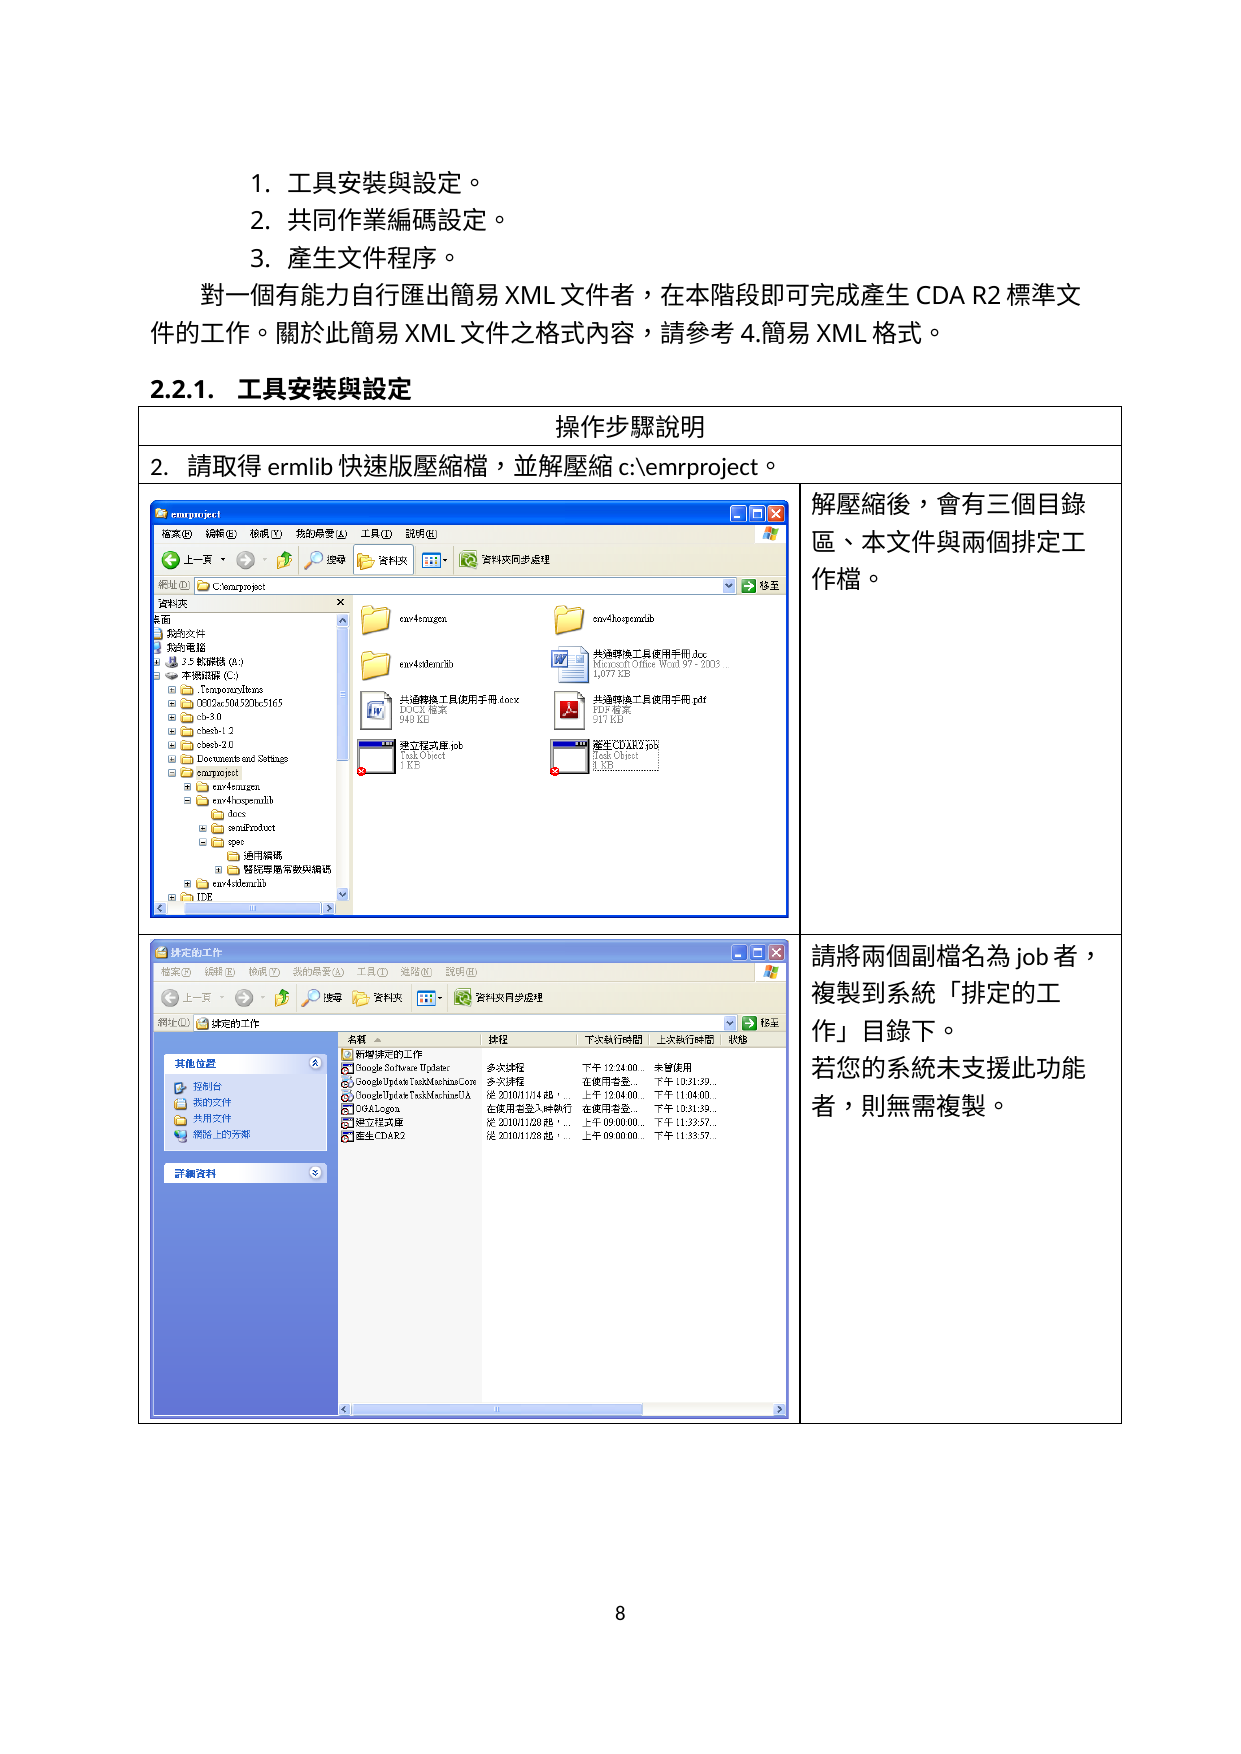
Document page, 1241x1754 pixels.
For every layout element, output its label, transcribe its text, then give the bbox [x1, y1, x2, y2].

text 對一個有能力自行匯出簡易XML文件者，在本階段即可完成產生CDA R2標準文件的工作。關於此簡易XML文件之格式內容，請參考4.簡易XML格式。 [150, 275, 1090, 350]
table_cell 請將兩個副檔名為job者，複製到系統「排定的工作」目錄下。 若您的系統未支援此功能者，則無需複製。 [801, 935, 1121, 1423]
table_cell 請取得ermlib快速版壓縮檔，並解壓縮c:\emrproject。 [139, 446, 1121, 483]
list 工具安裝與設定。 [250, 162, 1090, 200]
table_cell [139, 935, 799, 1423]
picture [150, 500, 789, 918]
list 產生文件程序。 [250, 237, 1090, 275]
picture [150, 939, 789, 1419]
table_cell [139, 484, 799, 934]
subtitle 工具安裝與設定 [150, 369, 1090, 406]
table_header 操作步驟說明 [139, 407, 1121, 445]
list 共同作業編碼設定。 [250, 200, 1090, 237]
table_cell 解壓縮後，會有三個目錄區、本文件與兩個排定工作檔。 [801, 484, 1121, 934]
